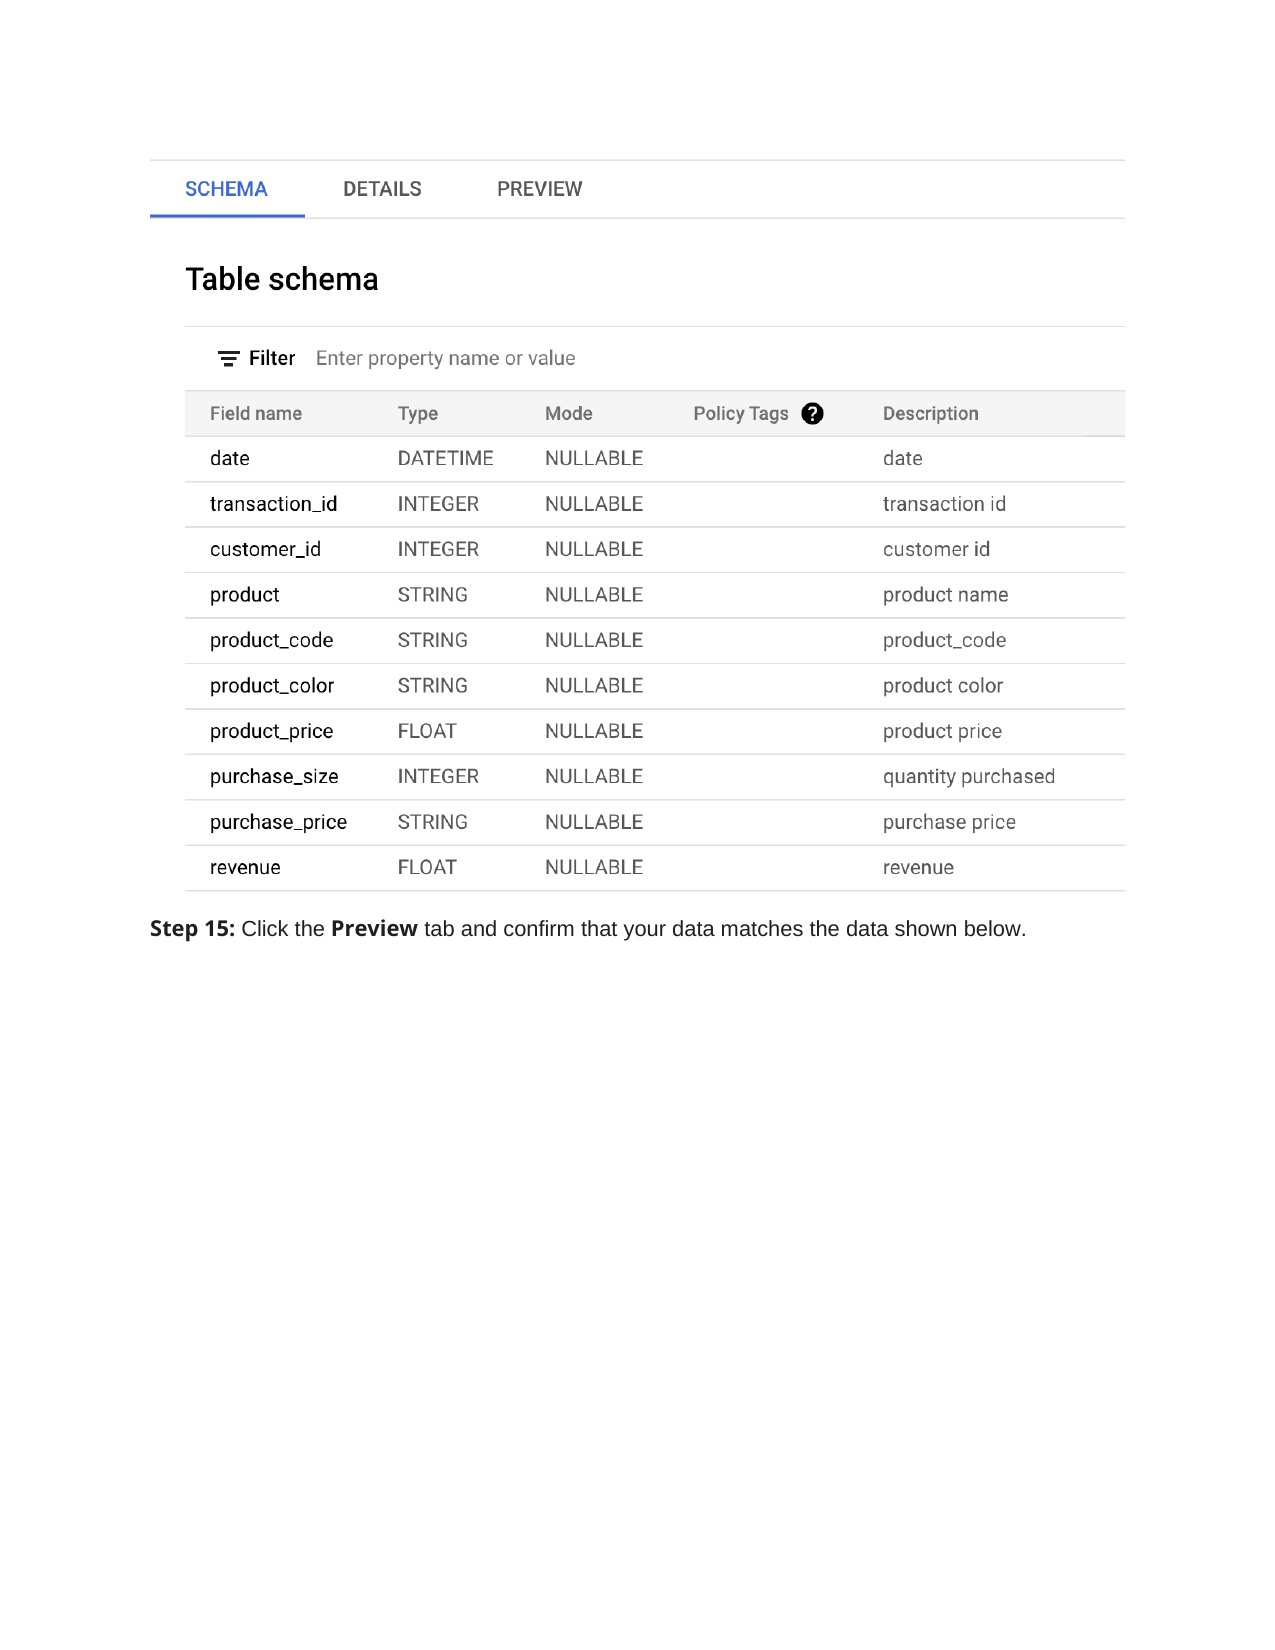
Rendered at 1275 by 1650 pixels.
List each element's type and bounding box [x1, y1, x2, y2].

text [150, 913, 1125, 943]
picture [150, 150, 1125, 895]
